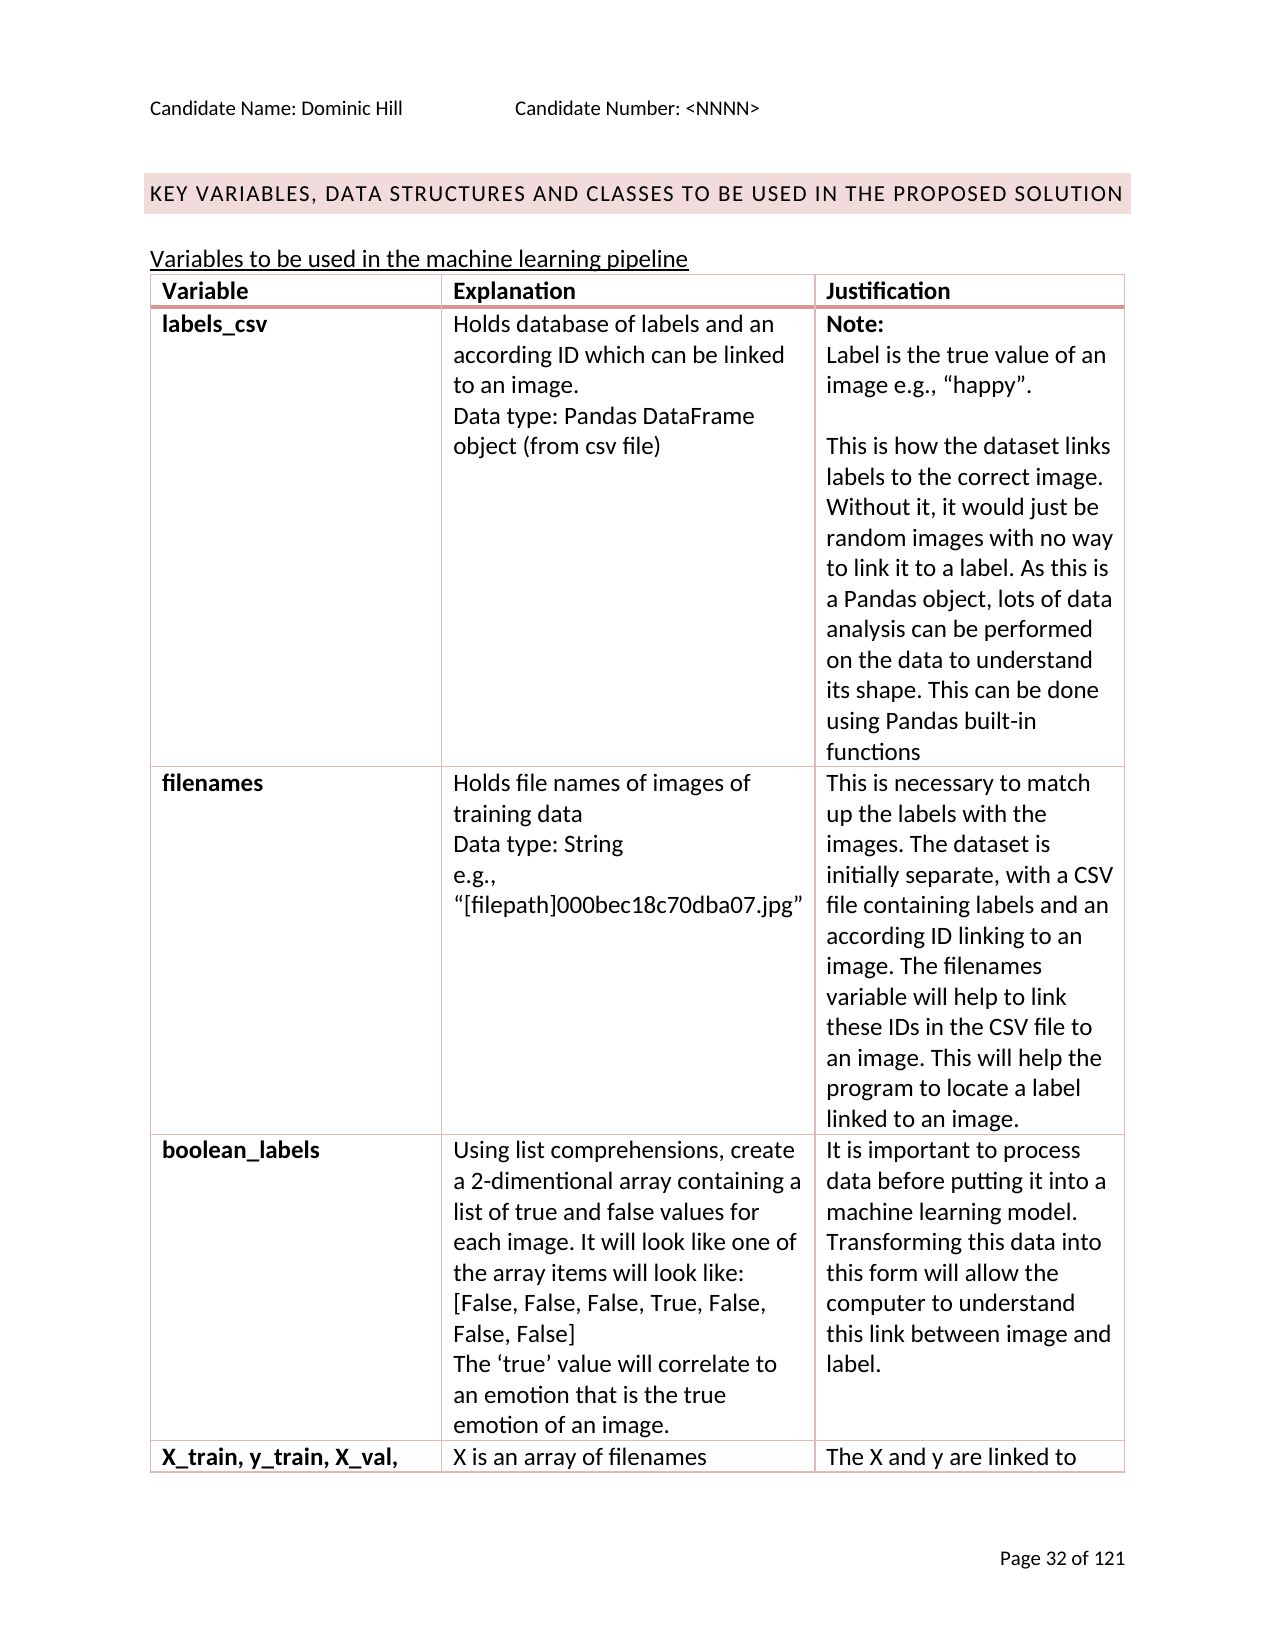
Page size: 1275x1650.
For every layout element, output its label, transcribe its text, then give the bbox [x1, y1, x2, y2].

table_cell labels_csv [151, 309, 441, 766]
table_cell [816, 1441, 1124, 1471]
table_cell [442, 1441, 814, 1471]
table_cell This is necessary to match up the labels with the images. The dataset is initially separate, with a CSV file containing labels and an according ID linking to an image. The filenames variable will help to link these IDs in the CSV file to an image. This will help the program to locate a label linked to an image. [816, 767, 1124, 1133]
table_cell Holds file names of images of training data Data type: String e.g., “[filepath]000bec18c70dba07.jpg” [442, 767, 814, 1133]
table_header Variable [151, 275, 441, 305]
table_cell filenames [151, 767, 441, 1133]
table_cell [151, 1441, 441, 1471]
subtitle Key variables, data structures and classes to be used in the proposed solution [150, 179, 1125, 207]
table_cell boolean_labels [151, 1135, 441, 1440]
table_cell Note: Label is the true value of an image e.g., “happy”. This is how the dataset links labels to the correct image. Without it, it would just be random images with no way to link it to a label. As this is a Pandas object, lots of data analysis can be performed on the data to understand its shape. This can be done using Pandas built-in functions [816, 309, 1124, 766]
text Variables to be used in the machine learning pipeline [150, 243, 1125, 274]
table_cell Holds database of labels and an according ID which can be linked to an image. Data type: Pandas DataFrame object (from csv file) [442, 309, 814, 766]
table_header Explanation [442, 275, 814, 305]
table_header Justification [816, 275, 1124, 305]
table_cell Using list comprehensions, create a 2-dimentional array containing a list of true and false values for each image. It will look like one of the array items will look like: [False, False, False, True, False, False, False] The ‘true’ value will correlate to an emotion that is the true emotion of an image. [442, 1135, 814, 1440]
table_cell It is important to process data before putting it into a machine learning model. Transforming this data into this form will allow the computer to understand this link between image and label. [816, 1135, 1124, 1440]
